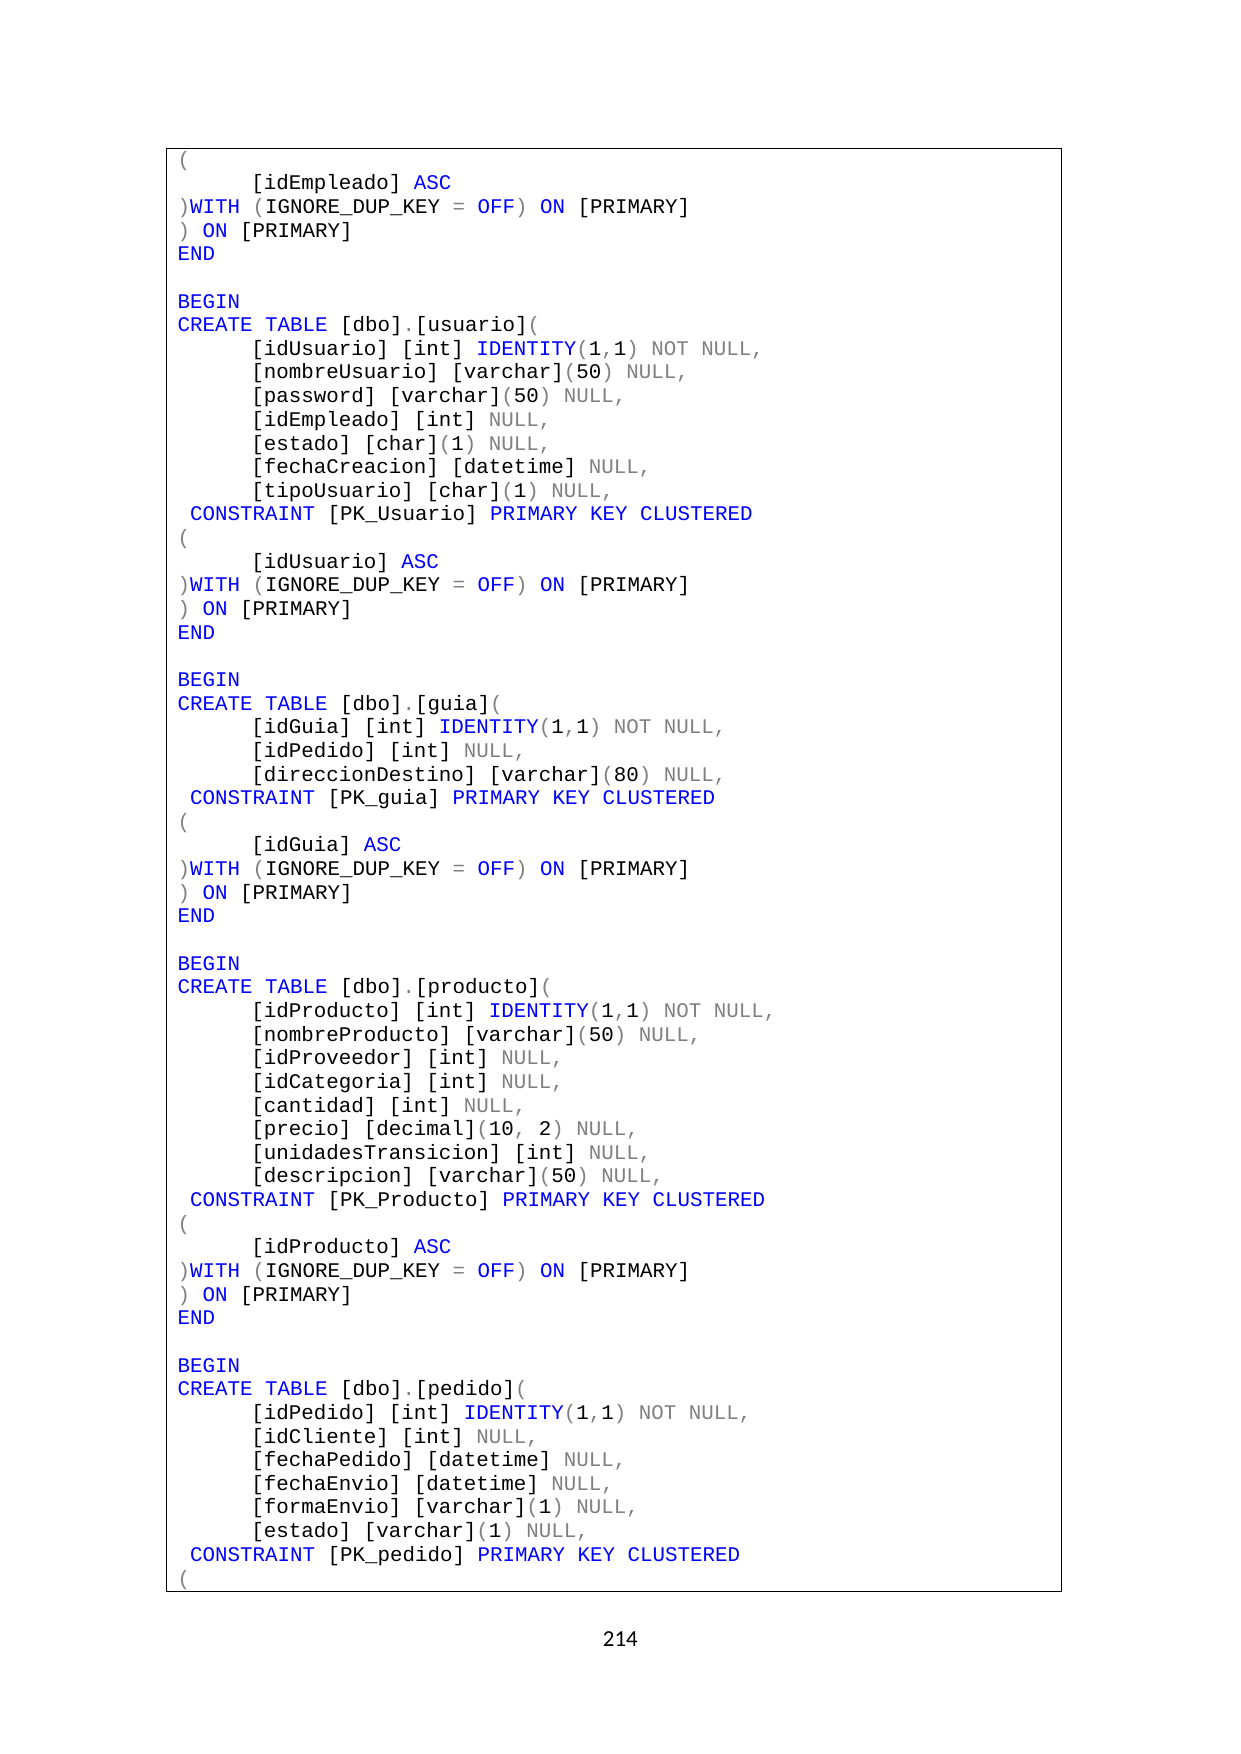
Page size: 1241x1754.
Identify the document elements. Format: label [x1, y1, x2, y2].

table_header [167, 149, 1061, 1591]
